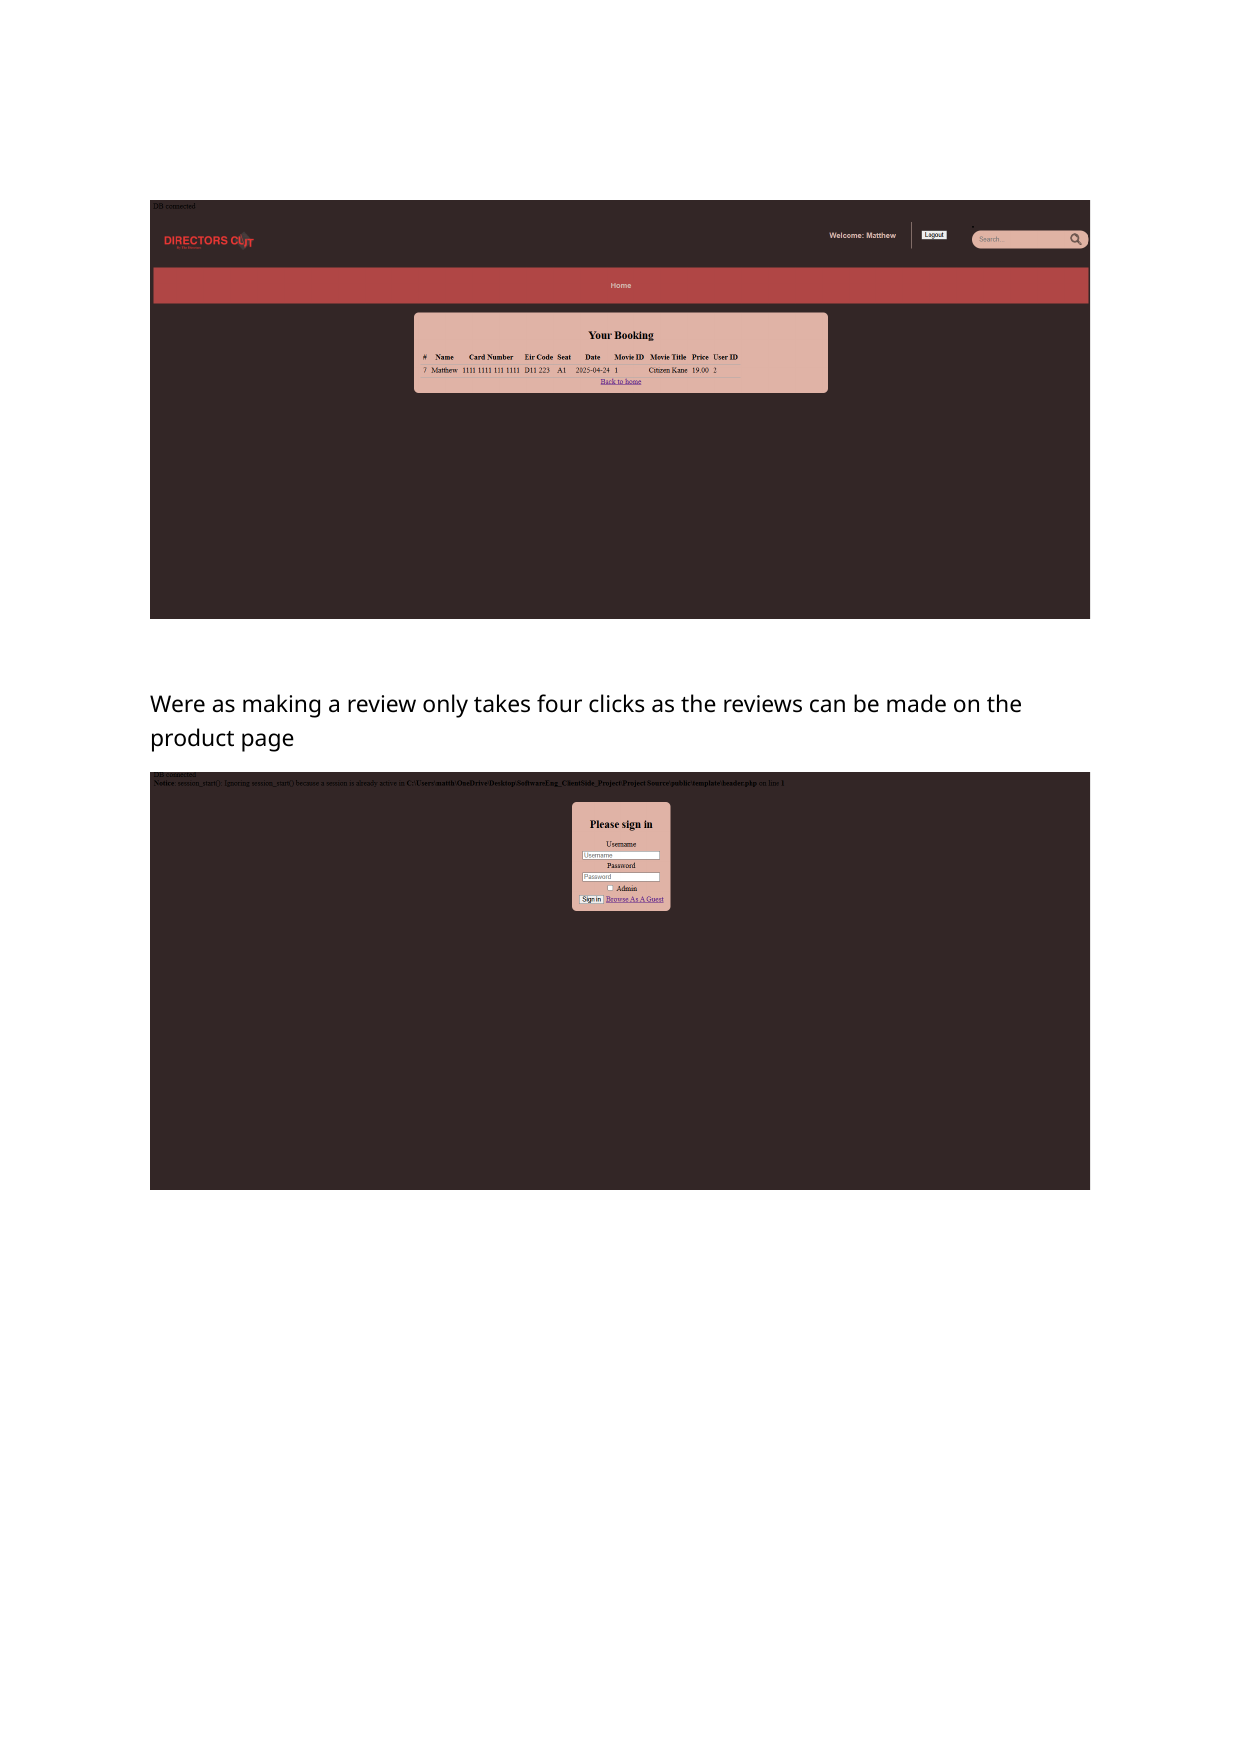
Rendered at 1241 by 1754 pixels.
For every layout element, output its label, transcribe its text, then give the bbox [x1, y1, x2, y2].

picture [150, 200, 1091, 619]
text Were as making a review only takes four clicks as the reviews can be made on the product page [150, 688, 1090, 753]
picture [150, 772, 1091, 1190]
